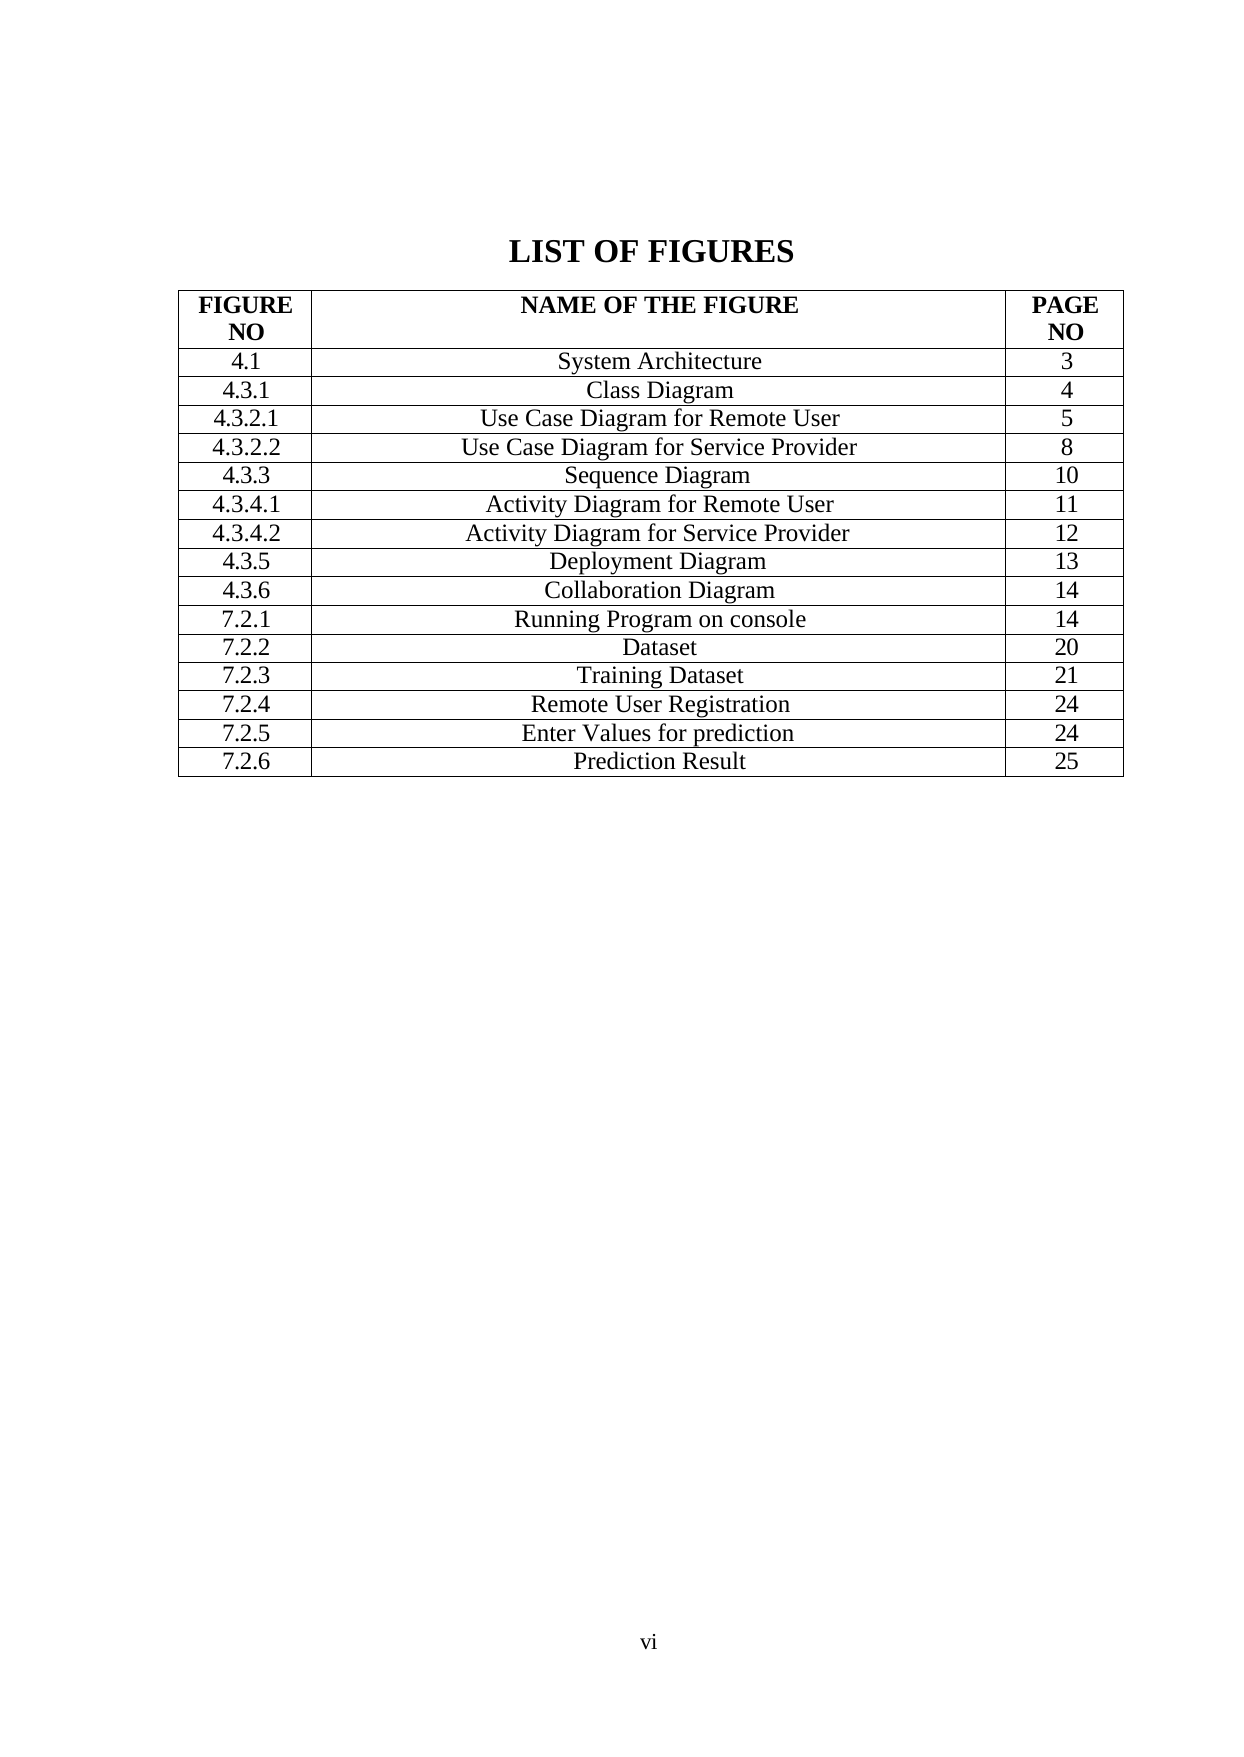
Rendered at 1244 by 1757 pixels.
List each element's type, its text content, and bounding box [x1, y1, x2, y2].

table_cell Class Diagram [312, 377, 1005, 404]
table_cell 7.2.2 [179, 635, 311, 662]
table_cell Running Program on console [312, 606, 1005, 633]
table_cell 14 [1006, 606, 1123, 633]
table_cell 7.2.3 [179, 663, 311, 690]
table_cell 7.2.6 [179, 748, 311, 776]
table_cell 4.3.3 [179, 463, 311, 490]
table_cell 5 [1006, 406, 1123, 433]
table_cell 8 [1006, 434, 1123, 462]
table_cell 4.3.2.2 [179, 434, 311, 462]
table_cell 24 [1006, 691, 1123, 719]
table_cell 4 [1006, 377, 1123, 404]
table_header PAGE NO [1006, 291, 1123, 347]
table_cell 24 [1006, 720, 1123, 747]
table_cell Deployment Diagram [312, 549, 1005, 576]
table_cell Prediction Result [312, 748, 1005, 776]
table_header NAME OF THE FIGURE [312, 291, 1005, 347]
table_cell 3 [1006, 349, 1123, 376]
table_cell 20 [1006, 635, 1123, 662]
table_cell Collaboration Diagram [312, 577, 1005, 605]
table_cell Use Case Diagram for Service Provider [312, 434, 1005, 462]
table_cell 14 [1006, 577, 1123, 605]
table_cell Training Dataset [312, 663, 1005, 690]
table_cell 7.2.1 [179, 606, 311, 633]
table_cell 21 [1006, 663, 1123, 690]
table_cell 4.3.1 [179, 377, 311, 404]
table_cell 25 [1006, 748, 1123, 776]
table_cell 13 [1006, 549, 1123, 576]
table_cell 11 [1006, 491, 1123, 519]
table_cell System Architecture [312, 349, 1005, 376]
table_cell 4.1 [179, 349, 311, 376]
table_header FIGURE NO [179, 291, 311, 347]
table_cell Sequence Diagram [312, 463, 1005, 490]
table_cell Enter Values for prediction [312, 720, 1005, 747]
table_cell 4.3.2.1 [179, 406, 311, 433]
table_cell Dataset [312, 635, 1005, 662]
table_cell Activity Diagram for Remote User [312, 491, 1005, 519]
table_cell Activity Diagram for Service Provider [312, 520, 1005, 548]
table_cell 7.2.4 [179, 691, 311, 719]
table_cell Remote User Registration [312, 691, 1005, 719]
text LIST OF FIGURES [166, 232, 1138, 270]
table_cell 7.2.5 [179, 720, 311, 747]
table_cell 4.3.6 [179, 577, 311, 605]
table_cell 4.3.5 [179, 549, 311, 576]
table_cell 4.3.4.2 [179, 520, 311, 548]
table_cell Use Case Diagram for Remote User [312, 406, 1005, 433]
table_cell 12 [1006, 520, 1123, 548]
table_cell 10 [1006, 463, 1123, 490]
table_cell 4.3.4.1 [179, 491, 311, 519]
